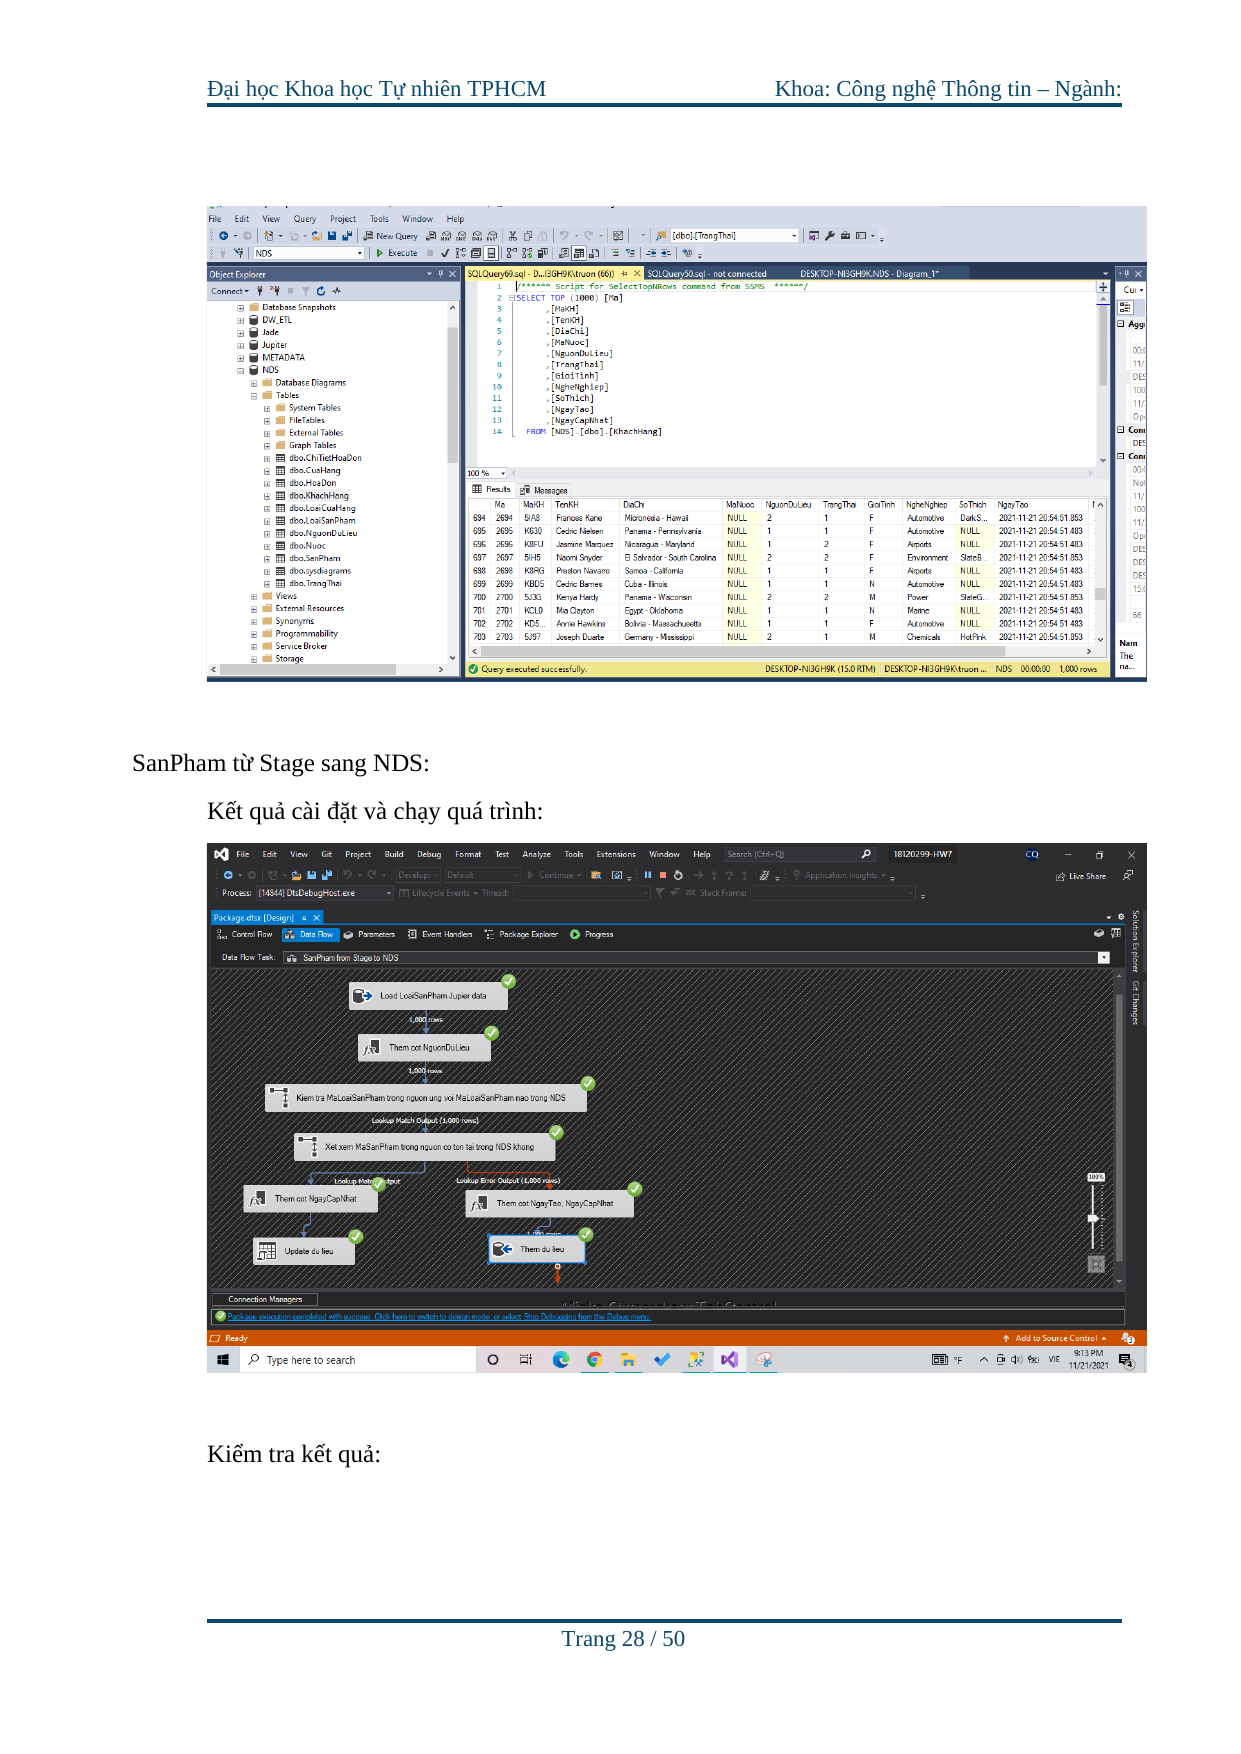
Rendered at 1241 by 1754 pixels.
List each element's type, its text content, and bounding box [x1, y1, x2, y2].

text Kết quả cài đặt và chạy quá trình: [207, 796, 1122, 825]
picture [206, 843, 1147, 1373]
picture [206, 206, 1147, 682]
list SanPham từ Stage sang NDS: [132, 748, 1122, 777]
text Kiểm tra kết quả: [207, 1439, 1122, 1468]
